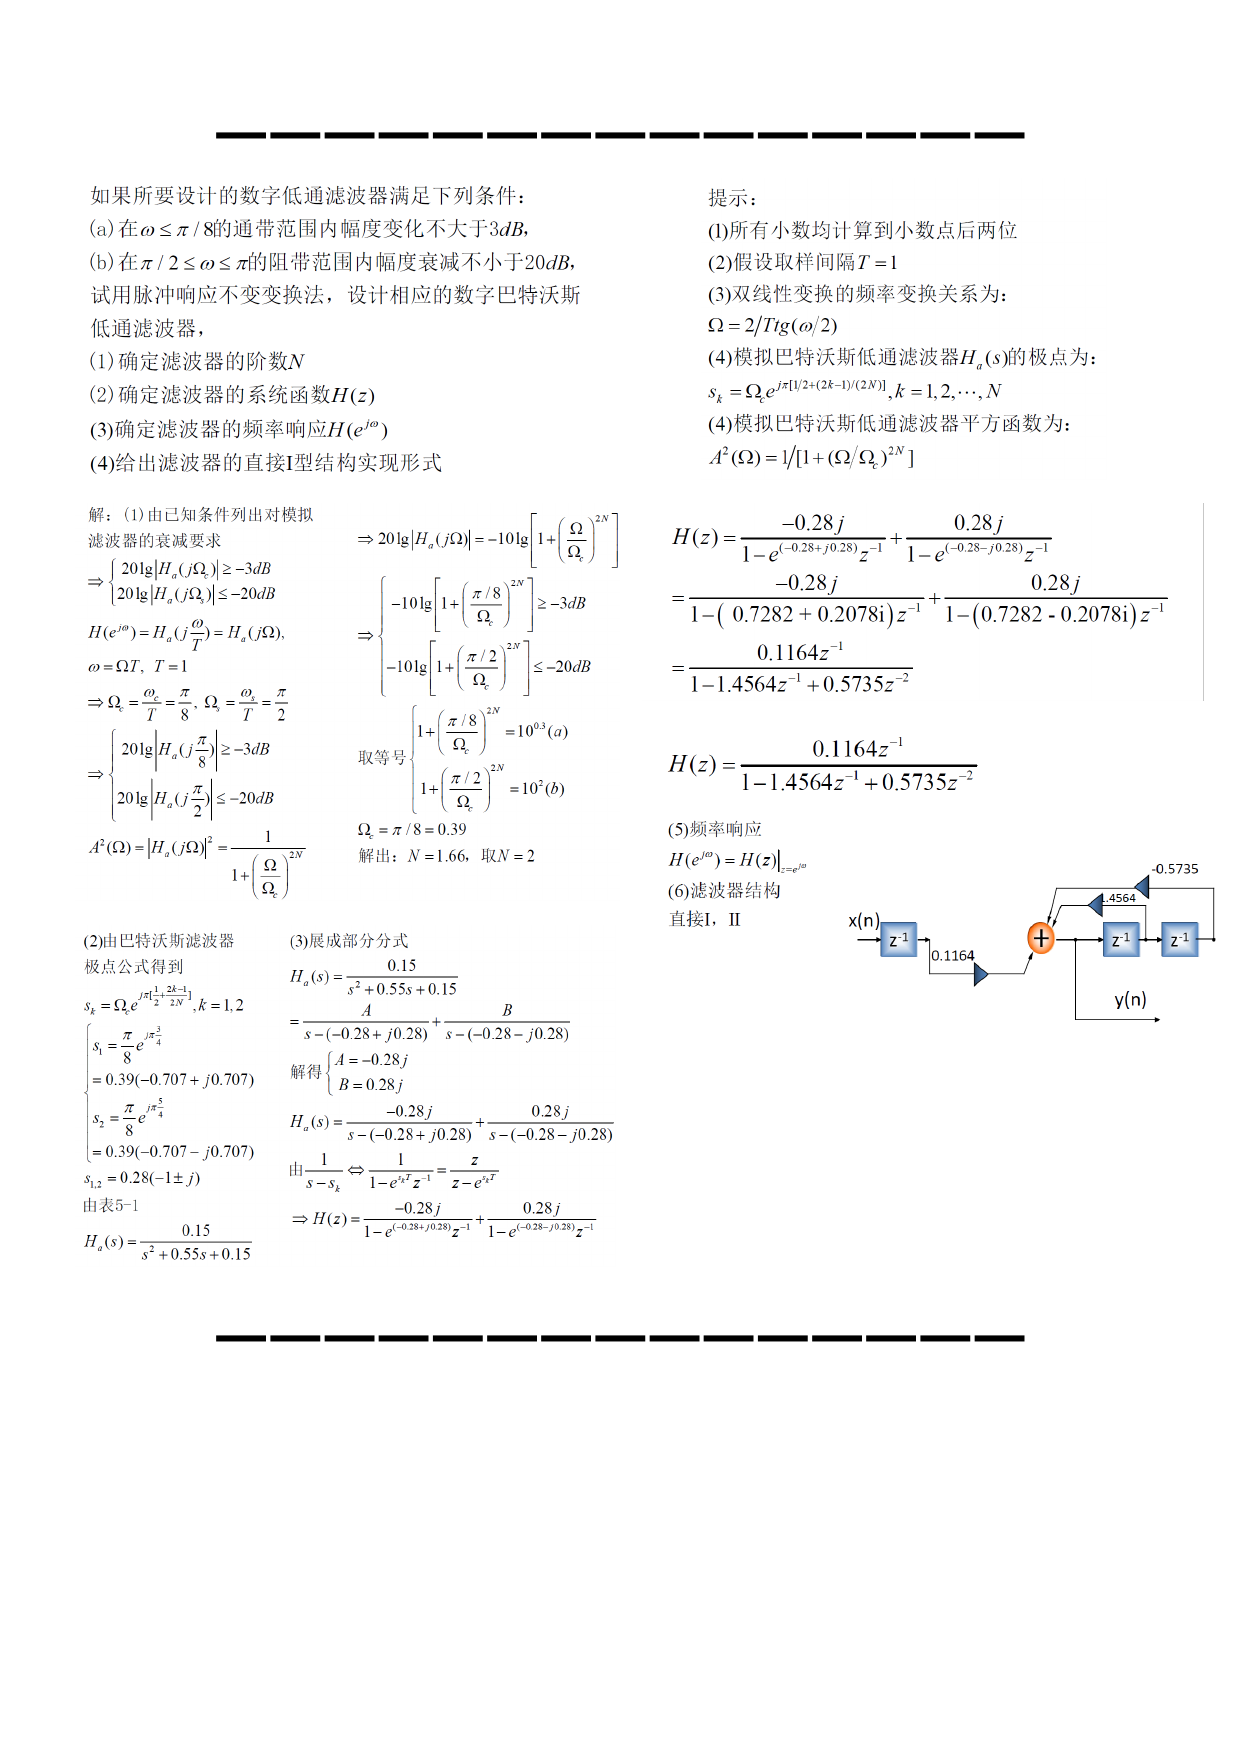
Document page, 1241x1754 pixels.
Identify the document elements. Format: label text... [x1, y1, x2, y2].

picture [75, 925, 616, 1267]
text ——————————————— [75, 81, 1165, 178]
picture [80, 178, 593, 482]
picture [642, 730, 1226, 1030]
text ——————————————— [75, 1283, 1165, 1381]
picture [642, 503, 1204, 701]
picture [701, 178, 1107, 480]
picture [75, 503, 621, 901]
